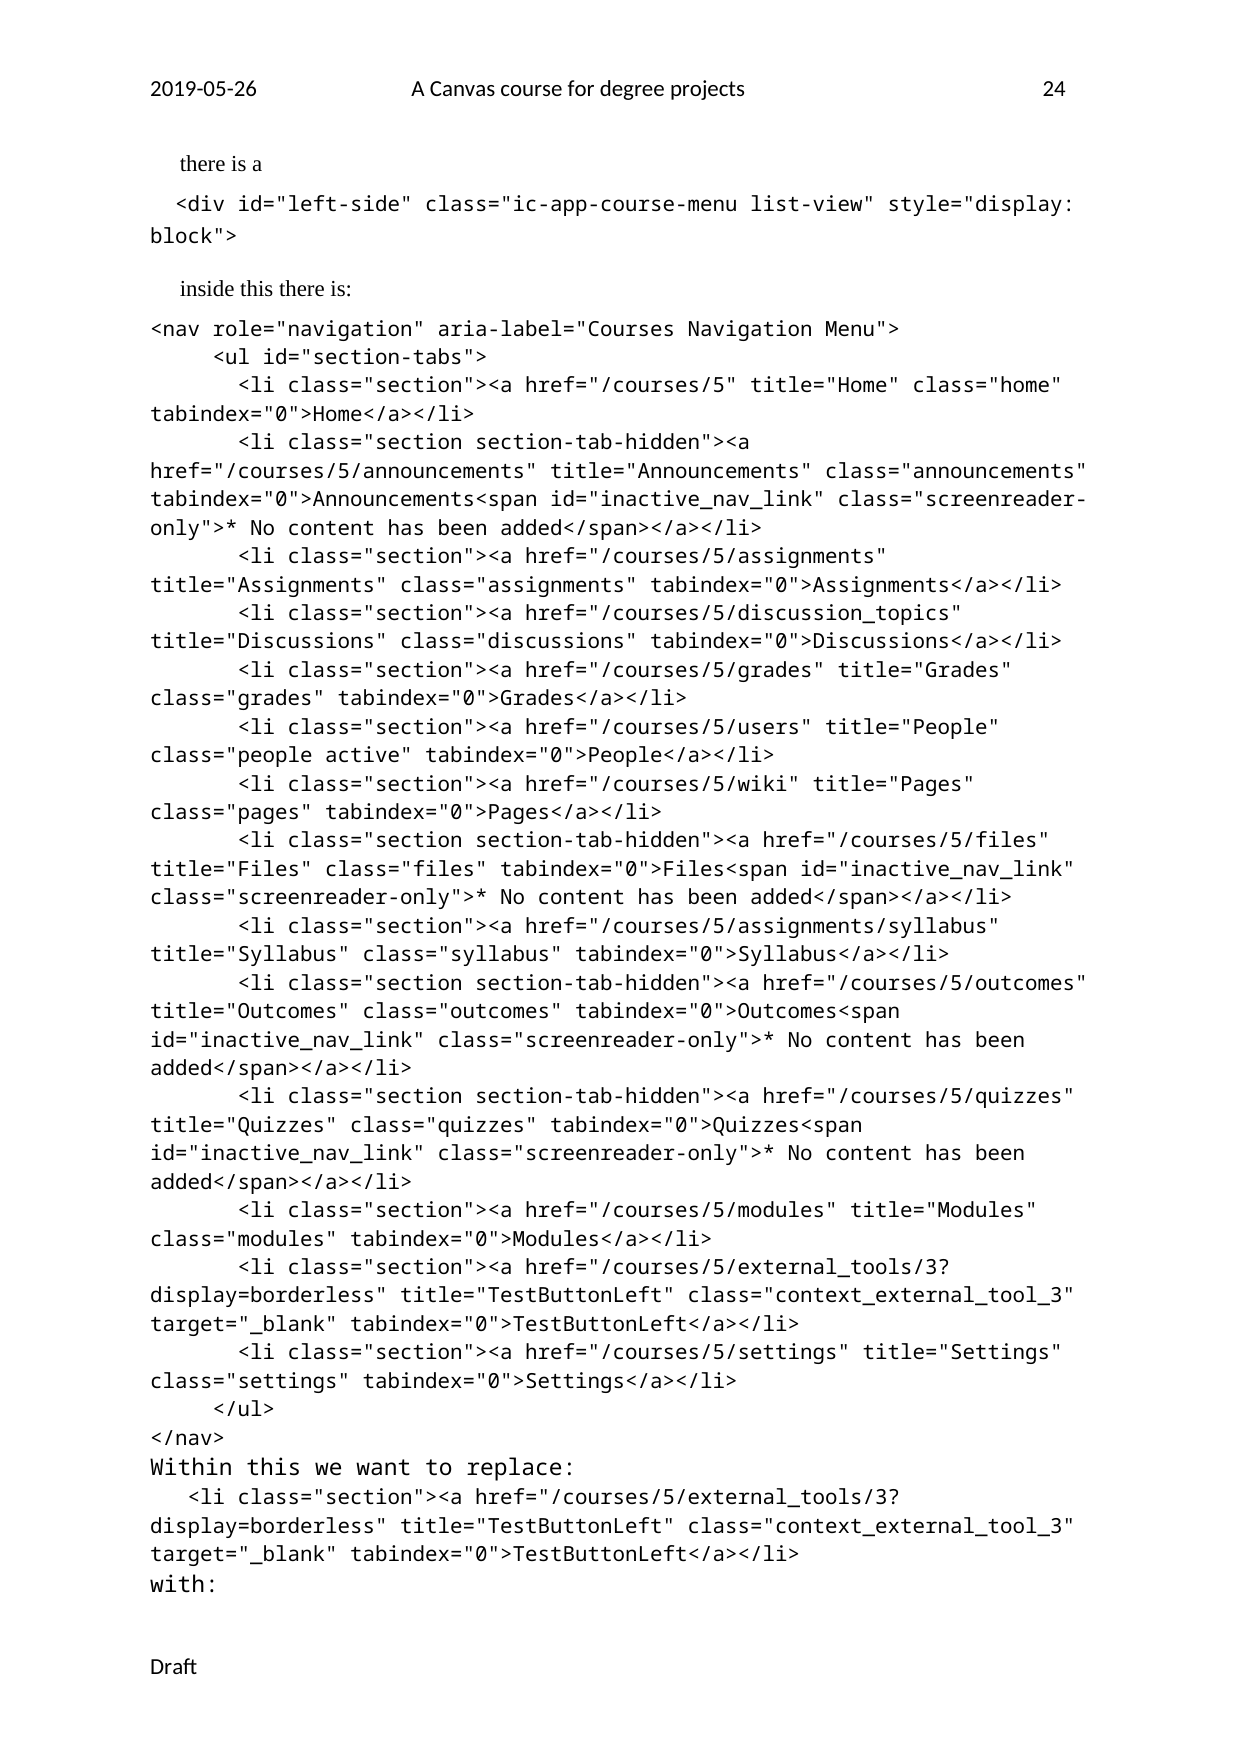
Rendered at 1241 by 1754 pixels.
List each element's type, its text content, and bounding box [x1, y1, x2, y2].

text <li class="section"><a href="/courses/5/users" title="People" class="people active" tabindex="0">People</a></li> [150, 712, 1090, 769]
text <li class="section"><a href="/courses/5/settings" title="Settings" class="settings" tabindex="0">Settings</a></li> [150, 1337, 1090, 1394]
text <ul id="section-tabs"> [150, 342, 1090, 371]
text there is a [150, 150, 1090, 176]
text <li class="section"><a href="/courses/5" title="Home" class="home" tabindex="0">Home</a></li> [150, 371, 1090, 427]
text </nav> [150, 1423, 1090, 1451]
text Within this we want to replace: [150, 1451, 1090, 1482]
text <li class="section section-tab-hidden"><a href="/courses/5/announcements" title="Announcements" class="announcements" tabindex="0">Announcements<span id="inactive_nav_link" class="screenreader-only">* No content has been added</span></a></li> [150, 427, 1090, 541]
text <div id="left-side" class="ic-app-course-menu list-view" style="display: block"> [150, 189, 1090, 250]
text <li class="section section-tab-hidden"><a href="/courses/5/quizzes" title="Quizzes" class="quizzes" tabindex="0">Quizzes<span id="inactive_nav_link" class="screenreader-only">* No content has been added</span></a></li> [150, 1082, 1090, 1195]
text <li class="section section-tab-hidden"><a href="/courses/5/outcomes" title="Outcomes" class="outcomes" tabindex="0">Outcomes<span id="inactive_nav_link" class="screenreader-only">* No content has been added</span></a></li> [150, 968, 1090, 1082]
text <li class="section"><a href="/courses/5/external_tools/3?display=borderless" title="TestButtonLeft" class="context_external_tool_3" target="_blank" tabindex="0">TestButtonLeft</a></li> [150, 1482, 1090, 1568]
text <li class="section"><a href="/courses/5/assignments" title="Assignments" class="assignments" tabindex="0">Assignments</a></li> [150, 541, 1090, 598]
text <li class="section"><a href="/courses/5/grades" title="Grades" class="grades" tabindex="0">Grades</a></li> [150, 655, 1090, 712]
text <li class="section section-tab-hidden"><a href="/courses/5/files" title="Files" class="files" tabindex="0">Files<span id="inactive_nav_link" class="screenreader-only">* No content has been added</span></a></li> [150, 826, 1090, 911]
text with: [150, 1568, 1090, 1599]
text inside this there is: [150, 275, 1090, 301]
text <nav role="navigation" aria-label="Courses Navigation Menu"> [150, 314, 1090, 342]
text <li class="section"><a href="/courses/5/modules" title="Modules" class="modules" tabindex="0">Modules</a></li> [150, 1195, 1090, 1252]
text </ul> [150, 1394, 1090, 1423]
text <li class="section"><a href="/courses/5/assignments/syllabus" title="Syllabus" class="syllabus" tabindex="0">Syllabus</a></li> [150, 911, 1090, 968]
text <li class="section"><a href="/courses/5/external_tools/3?display=borderless" title="TestButtonLeft" class="context_external_tool_3" target="_blank" tabindex="0">TestButtonLeft</a></li> [150, 1252, 1090, 1337]
text <li class="section"><a href="/courses/5/discussion_topics" title="Discussions" class="discussions" tabindex="0">Discussions</a></li> [150, 598, 1090, 655]
text <li class="section"><a href="/courses/5/wiki" title="Pages" class="pages" tabindex="0">Pages</a></li> [150, 769, 1090, 826]
